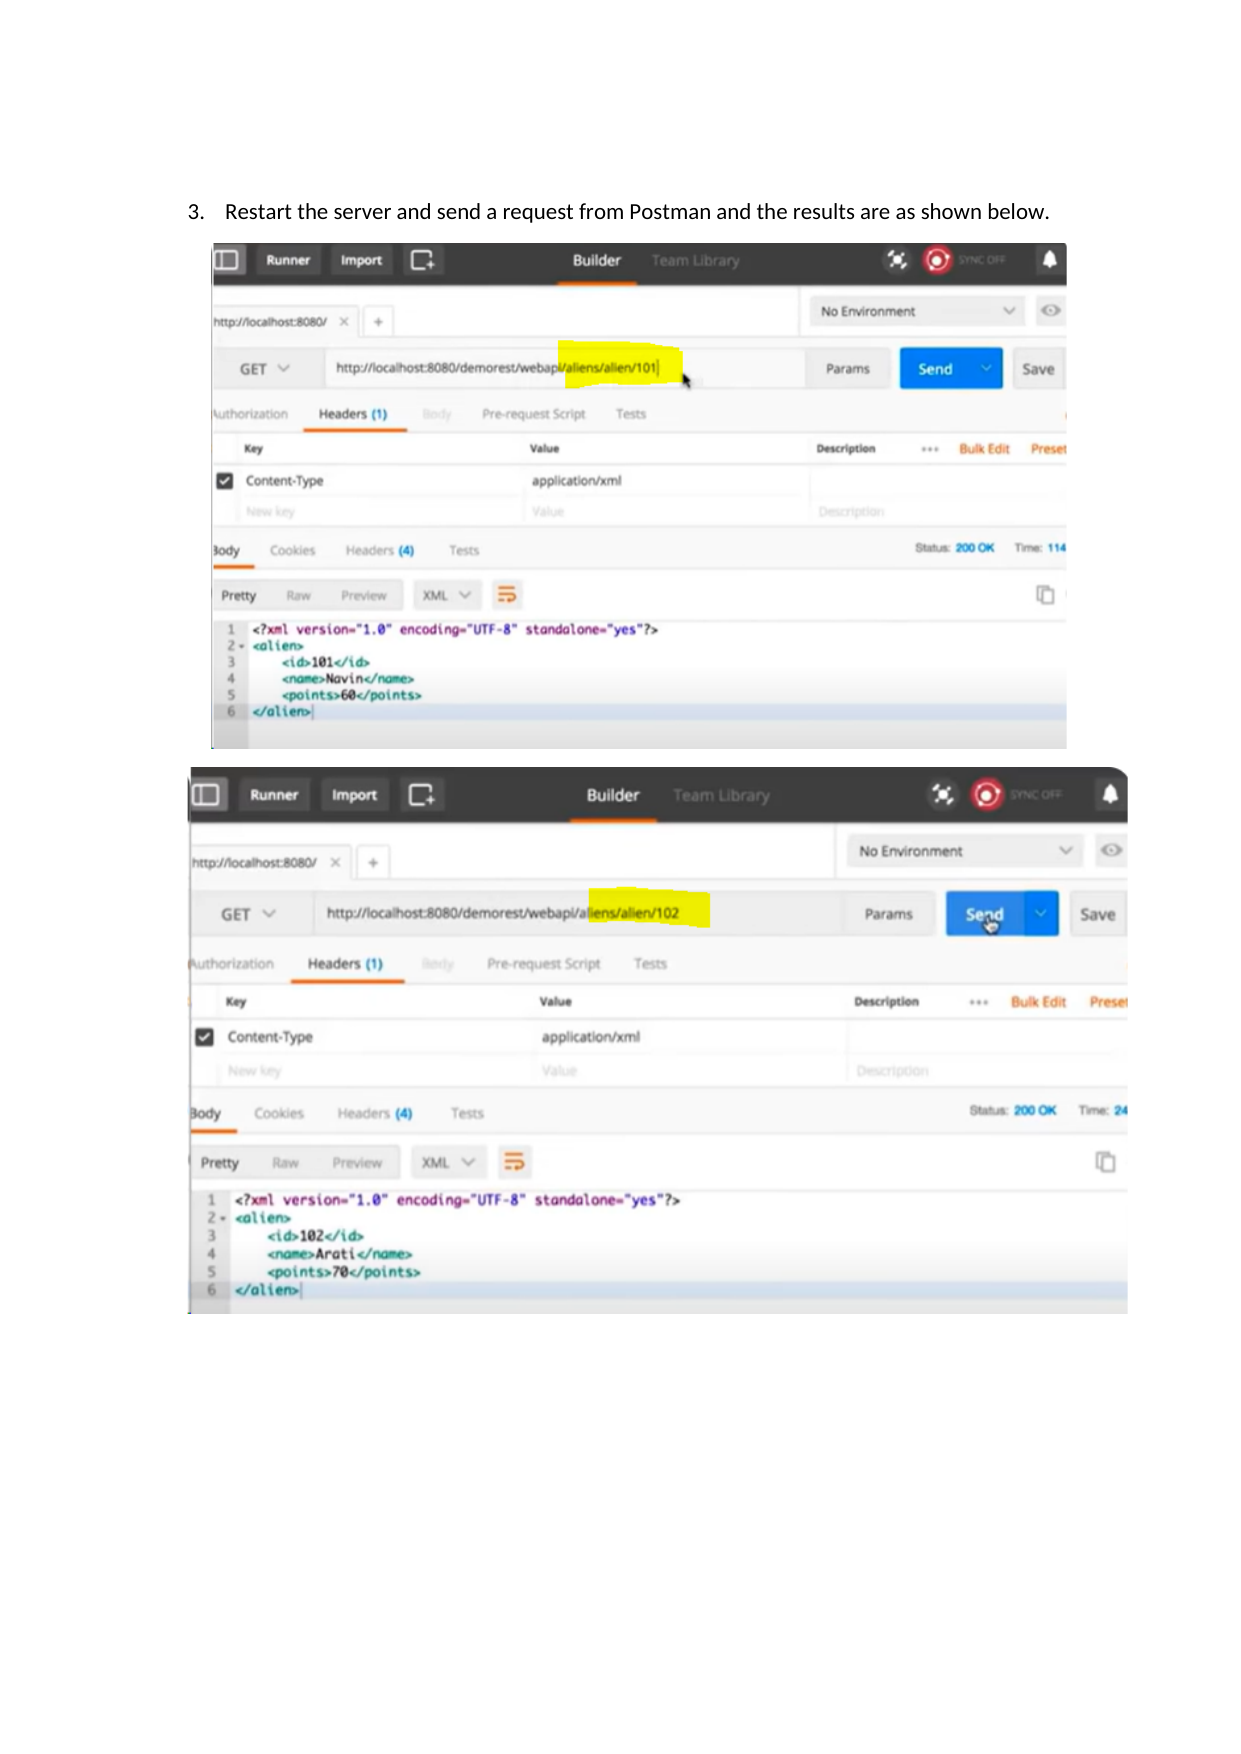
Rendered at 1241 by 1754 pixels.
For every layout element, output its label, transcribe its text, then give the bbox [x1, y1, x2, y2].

list Restart the server and send a request from Postman and the results are as shown below. [187, 197, 1090, 225]
picture [211, 243, 1067, 749]
picture [187, 767, 1128, 1314]
